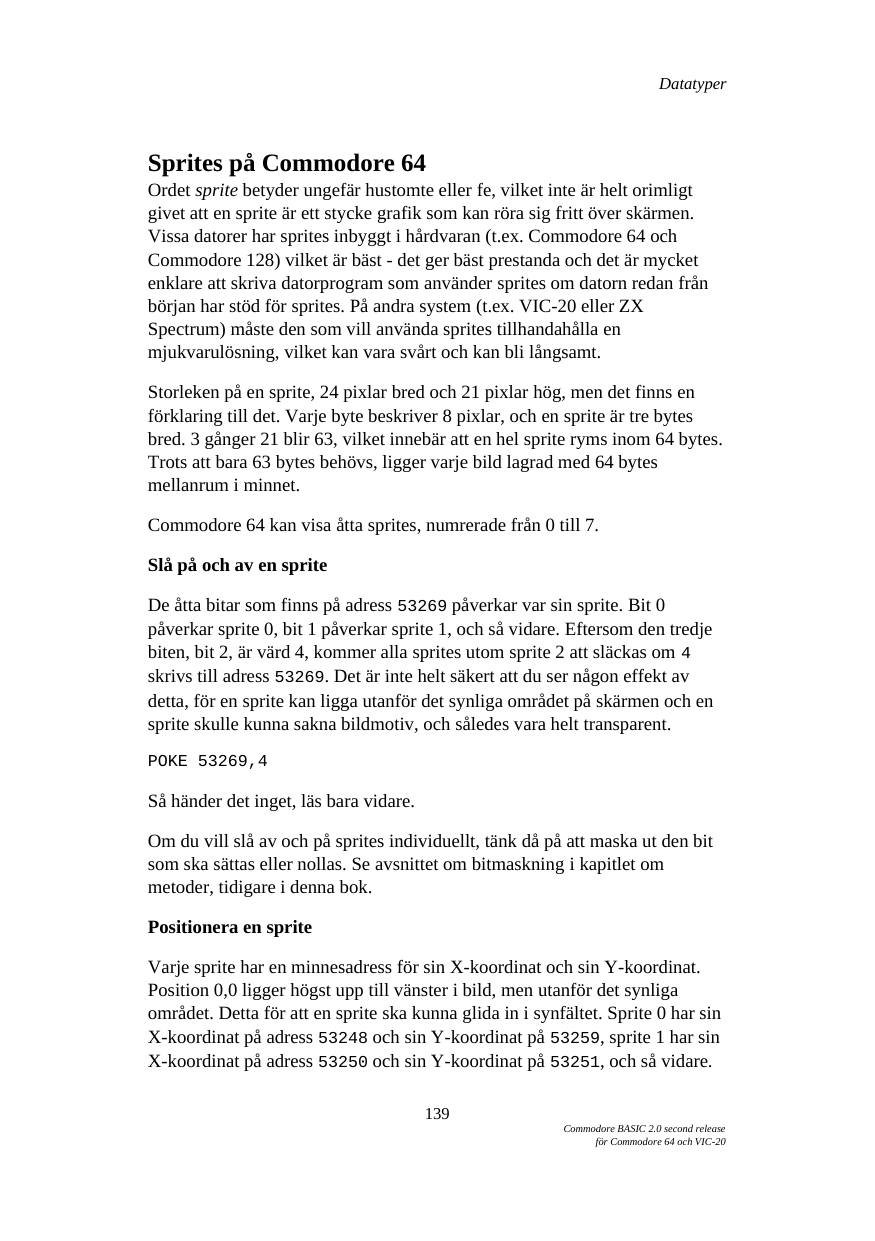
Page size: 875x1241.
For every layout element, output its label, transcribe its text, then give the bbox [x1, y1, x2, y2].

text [148, 956, 726, 1072]
text Ordet sprite betyder ungefär hustomte eller fe, vilket inte är helt orimligt givet att en sprite är ett stycke grafik som kan röra sig fritt över skärmen. Vissa datorer har sprites inbyggt i hårdvaran (t.ex. Commodore 64 och Commodore 128) vilket är bäst - det ger bäst prestanda och det är mycket enklare att skriva datorprogram som använder sprites om datorn redan från början har stöd för sprites. På andra system (t.ex. VIC-20 eller ZX Spectrum) måste den som vill använda sprites tillhandahålla en mjukvarulösning, vilket kan vara svårt och kan bli långsamt. [148, 179, 726, 363]
subtitle Sprites på Commodore 64 [148, 148, 726, 176]
text Commodore 64 kan visa åtta sprites, numrerade från 0 till 7. [148, 514, 726, 536]
text Storleken på en sprite, 24 pixlar bred och 21 pixlar hög, men det finns en förklaring till det. Varje byte beskriver 8 pixlar, och en sprite är tre bytes bred. 3 gånger 21 blir 63, vilket innebär att en hel sprite ryms inom 64 bytes. Trots att bara 63 bytes behövs, ligger varje bild lagrad med 64 bytes mellanrum i minnet. [148, 381, 726, 496]
text De åtta bitar som finns på adress 53269 påverkar var sin sprite. Bit 0 påverkar sprite 0, bit 1 påverkar sprite 1, och så vidare. Eftersom den tredje biten, bit 2, är värd 4, kommer alla sprites utom sprite 2 att släckas om 4 skrivs till adress 53269. Det är inte helt säkert att du ser någon effekt av detta, för en sprite kan ligga utanför det synliga området på skärmen och en sprite skulle kunna sakna bildmotiv, och således vara helt transparent. [148, 594, 726, 734]
text Så händer det inget, läs bara vidare. [148, 790, 726, 811]
text POKE 53269,4 [148, 753, 726, 772]
text Slå på och av en sprite [148, 554, 726, 576]
text Positionera en sprite [148, 916, 726, 937]
text Om du vill slå av och på sprites individuellt, tänk då på att maska ut den bit som ska sättas eller nollas. Se avsnittet om bitmaskning i kapitlet om metoder, tidigare i denna bok. [148, 829, 726, 898]
